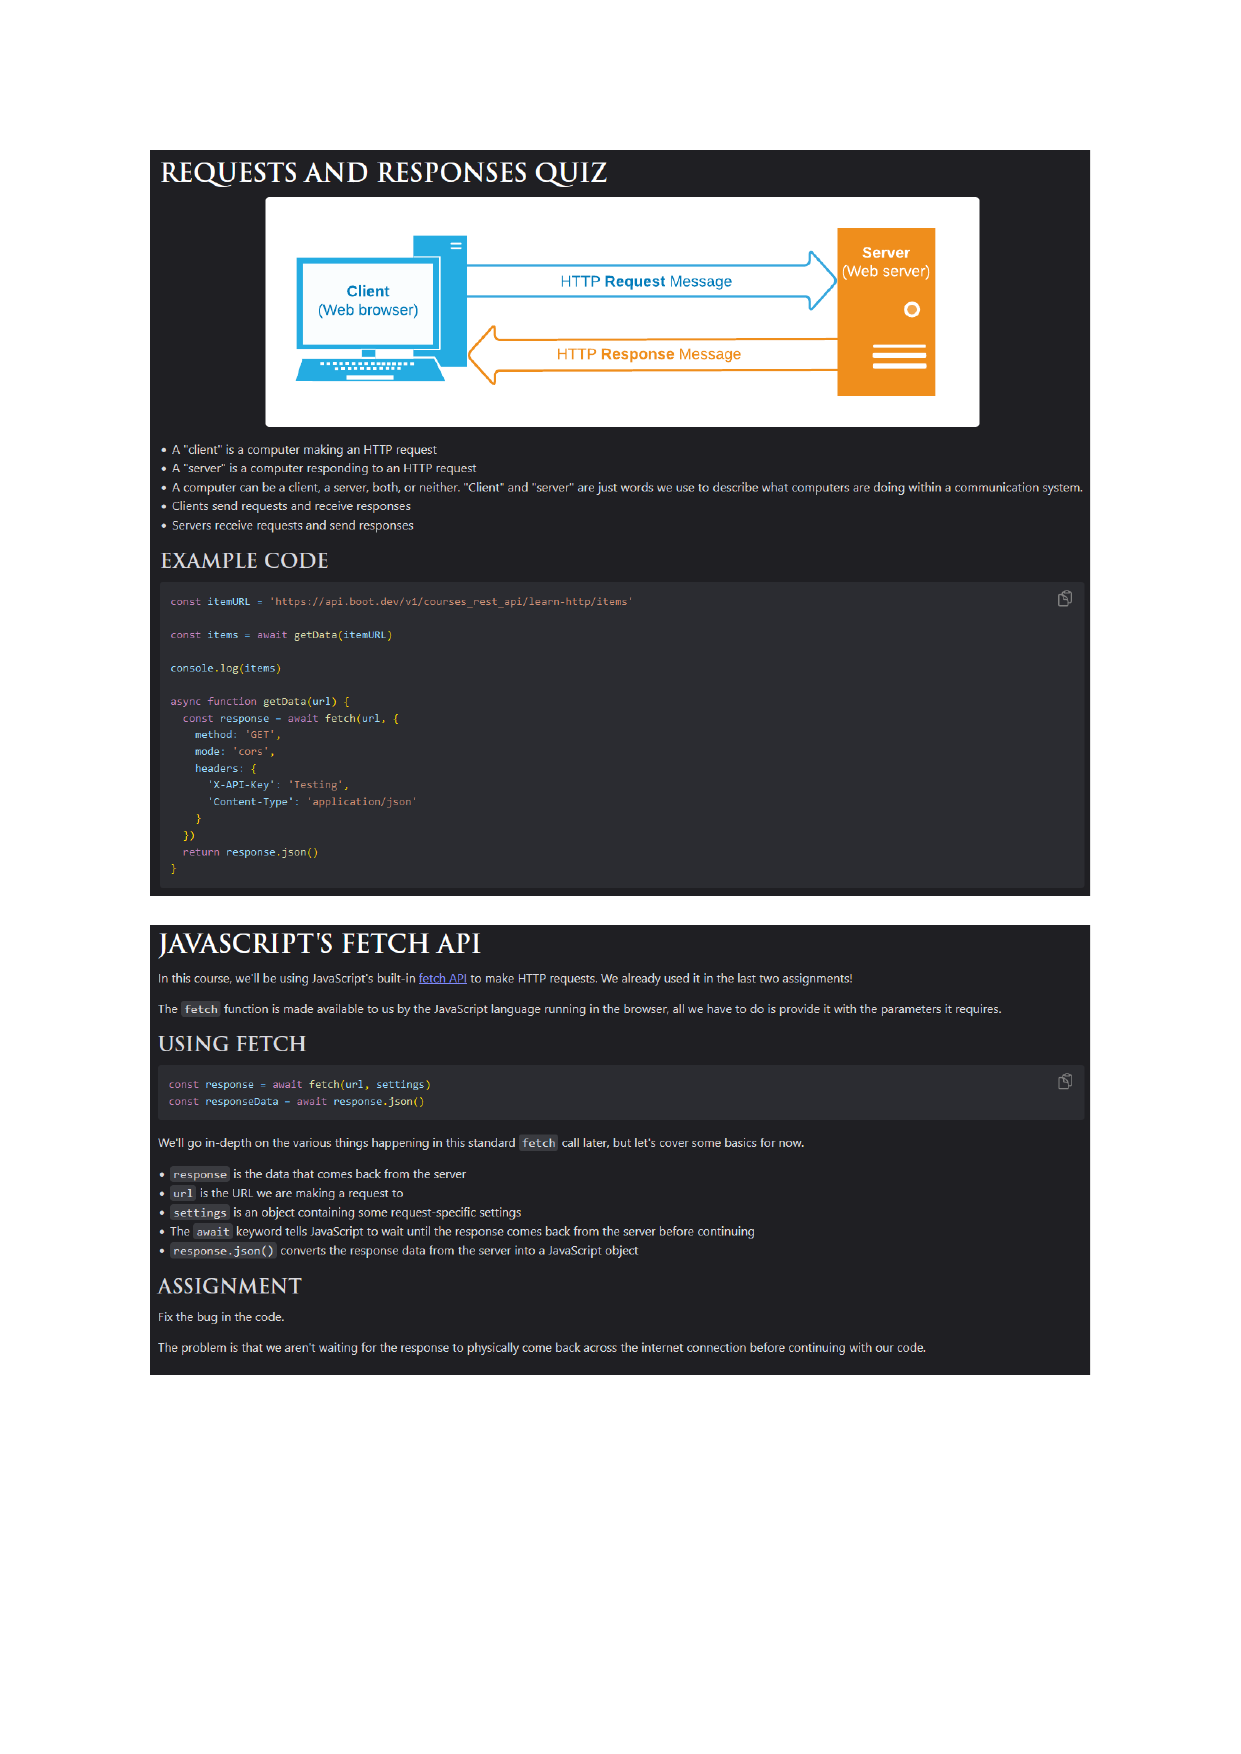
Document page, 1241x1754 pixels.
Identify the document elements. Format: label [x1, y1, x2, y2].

picture [150, 925, 1091, 1375]
picture [150, 150, 1091, 896]
